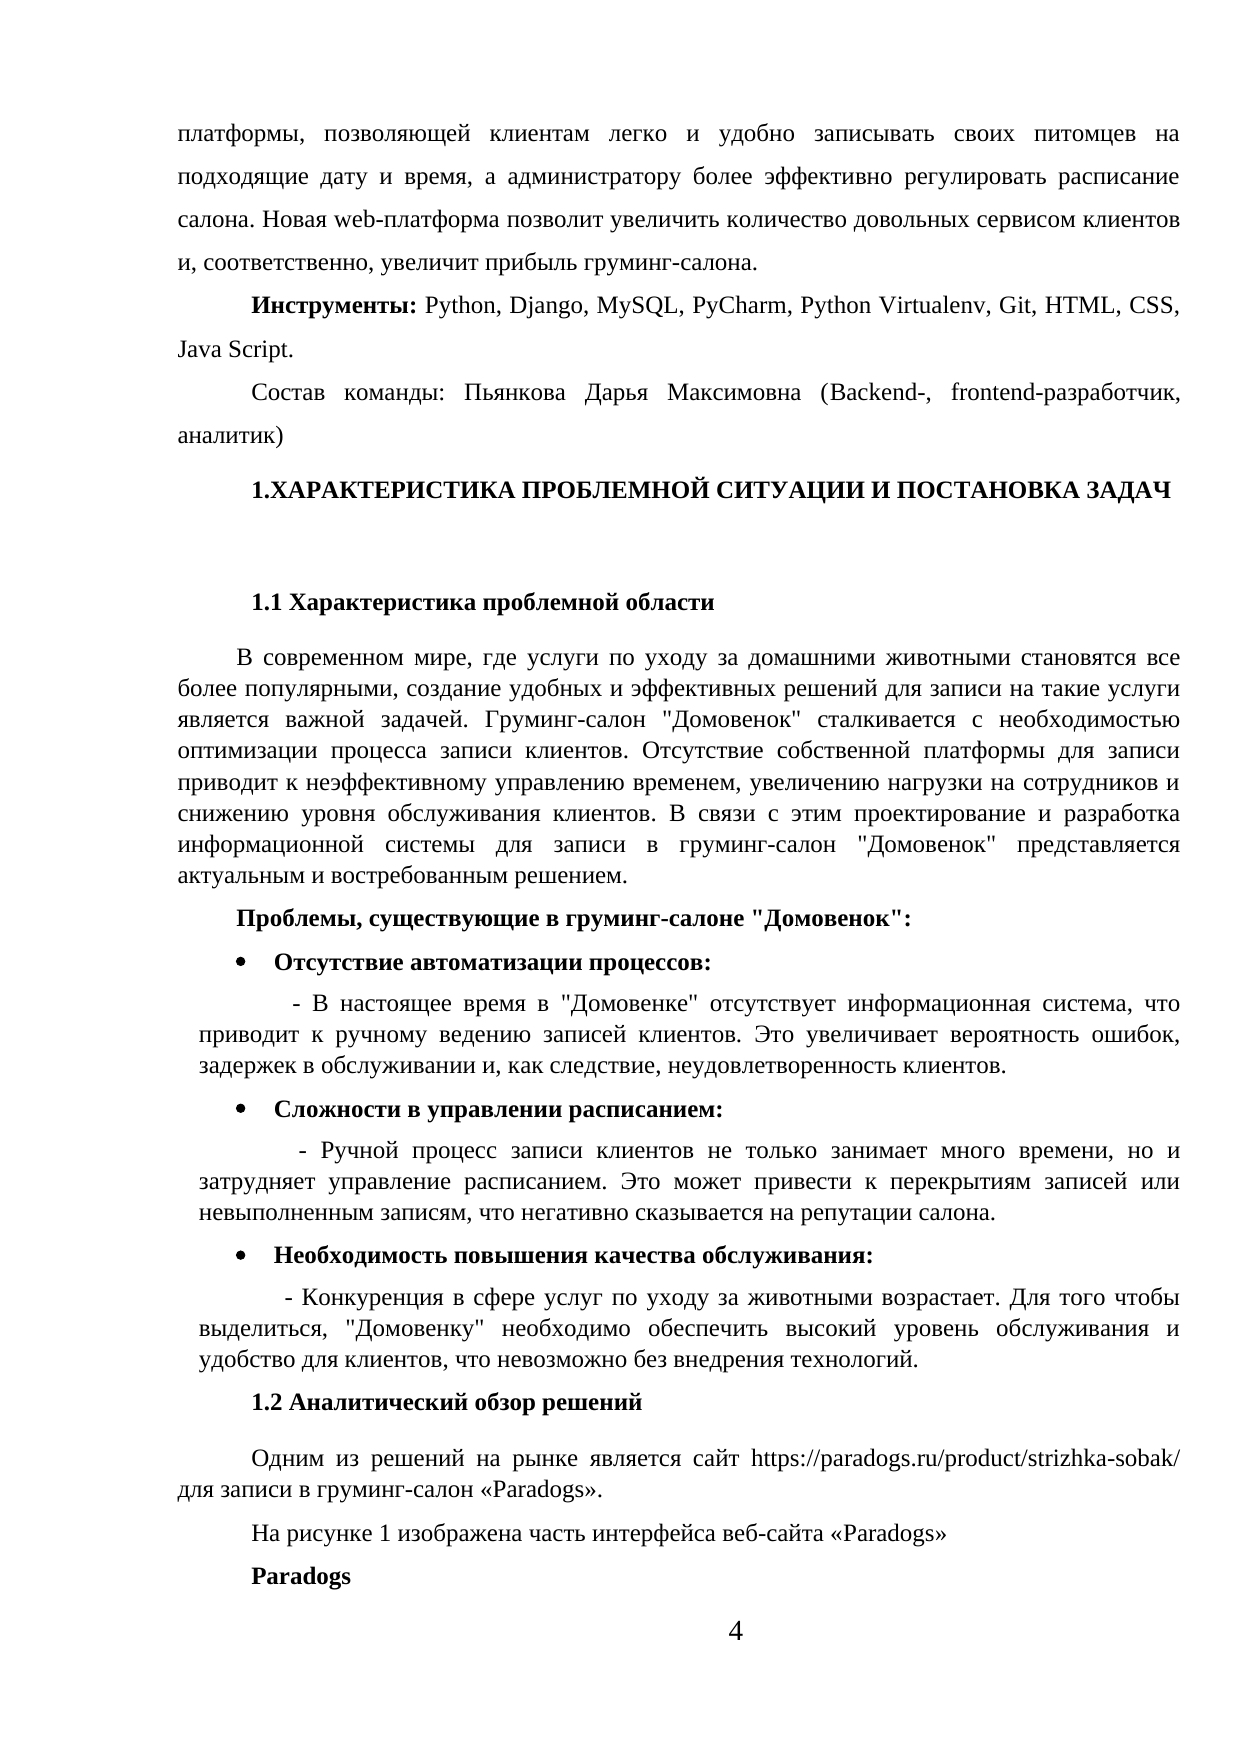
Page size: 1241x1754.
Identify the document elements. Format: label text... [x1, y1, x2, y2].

text - Конкуренция в сфере услуг по уходу за животными возрастает. Для того чтобы выделиться, "Домовенку" необходимо обеспечить высокий уровень обслуживания и удобство для клиентов, что невозможно без внедрения технологий. [199, 1282, 1181, 1373]
text На рисунке 1 изображена часть интерфейса веб-сайта «Paradogs» [177, 1518, 1181, 1546]
text Состав команды: Пьянкова Дарья Максимовна (Backend-, frontend-разработчик, аналитик) [177, 377, 1181, 449]
text 1.2 Аналитический обзор решений [177, 1387, 1181, 1416]
list Необходимость повышения качества обслуживания: [236, 1241, 1181, 1269]
list Сложности в управлении расписанием: [236, 1094, 1181, 1122]
text В современном мире, где услуги по уходу за домашними животными становятся все более популярными, создание удобных и эффективных решений для записи на такие услуги является важной задачей. Груминг-салон "Домовенок" сталкивается с необходимостью оптимизации процесса записи клиентов. Отсутствие собственной платформы для записи приводит к неэффективному управлению временем, увеличению нагрузки на сотрудников и снижению уровня обслуживания клиентов. В связи с этим проектирование и разработка информационной системы для записи в груминг-салон "Домовенок" представляется актуальным и востребованным решением. [177, 642, 1181, 888]
text Paradogs [177, 1561, 1181, 1590]
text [177, 118, 1181, 276]
text Проблемы, существующие в груминг-салоне "Домовенок": [177, 903, 1181, 932]
list Отсутствие автоматизации процессов: [236, 947, 1181, 976]
text - Ручной процесс записи клиентов не только занимает много времени, но и затрудняет управление расписанием. Это может привести к перекрытиям записей или невыполненным записям, что негативно сказывается на репутации салона. [199, 1135, 1181, 1226]
text Инструменты: Python, Django, MySQL, PyCharm, Python Virtualenv, Git, HTML, CSS, Java Script. [177, 291, 1181, 362]
text - В настоящее время в "Домовенке" отсутствует информационная система, что приводит к ручному ведению записей клиентов. Это увеличивает вероятность ошибок, задержек в обслуживании и, как следствие, неудовлетворенность клиентов. [199, 988, 1181, 1079]
text 1.ХАРАКТЕРИСТИКА ПРОБЛЕМНОЙ СИТУАЦИИ И ПОСТАНОВКА ЗАДАЧ [177, 476, 1181, 504]
text 1.1 Характеристика проблемной области [177, 587, 1181, 616]
text Одним из решений на рынке является сайт https://paradogs.ru/product/strizhka-sobak/ для записи в груминг-салон «Paradogs». [177, 1443, 1181, 1503]
